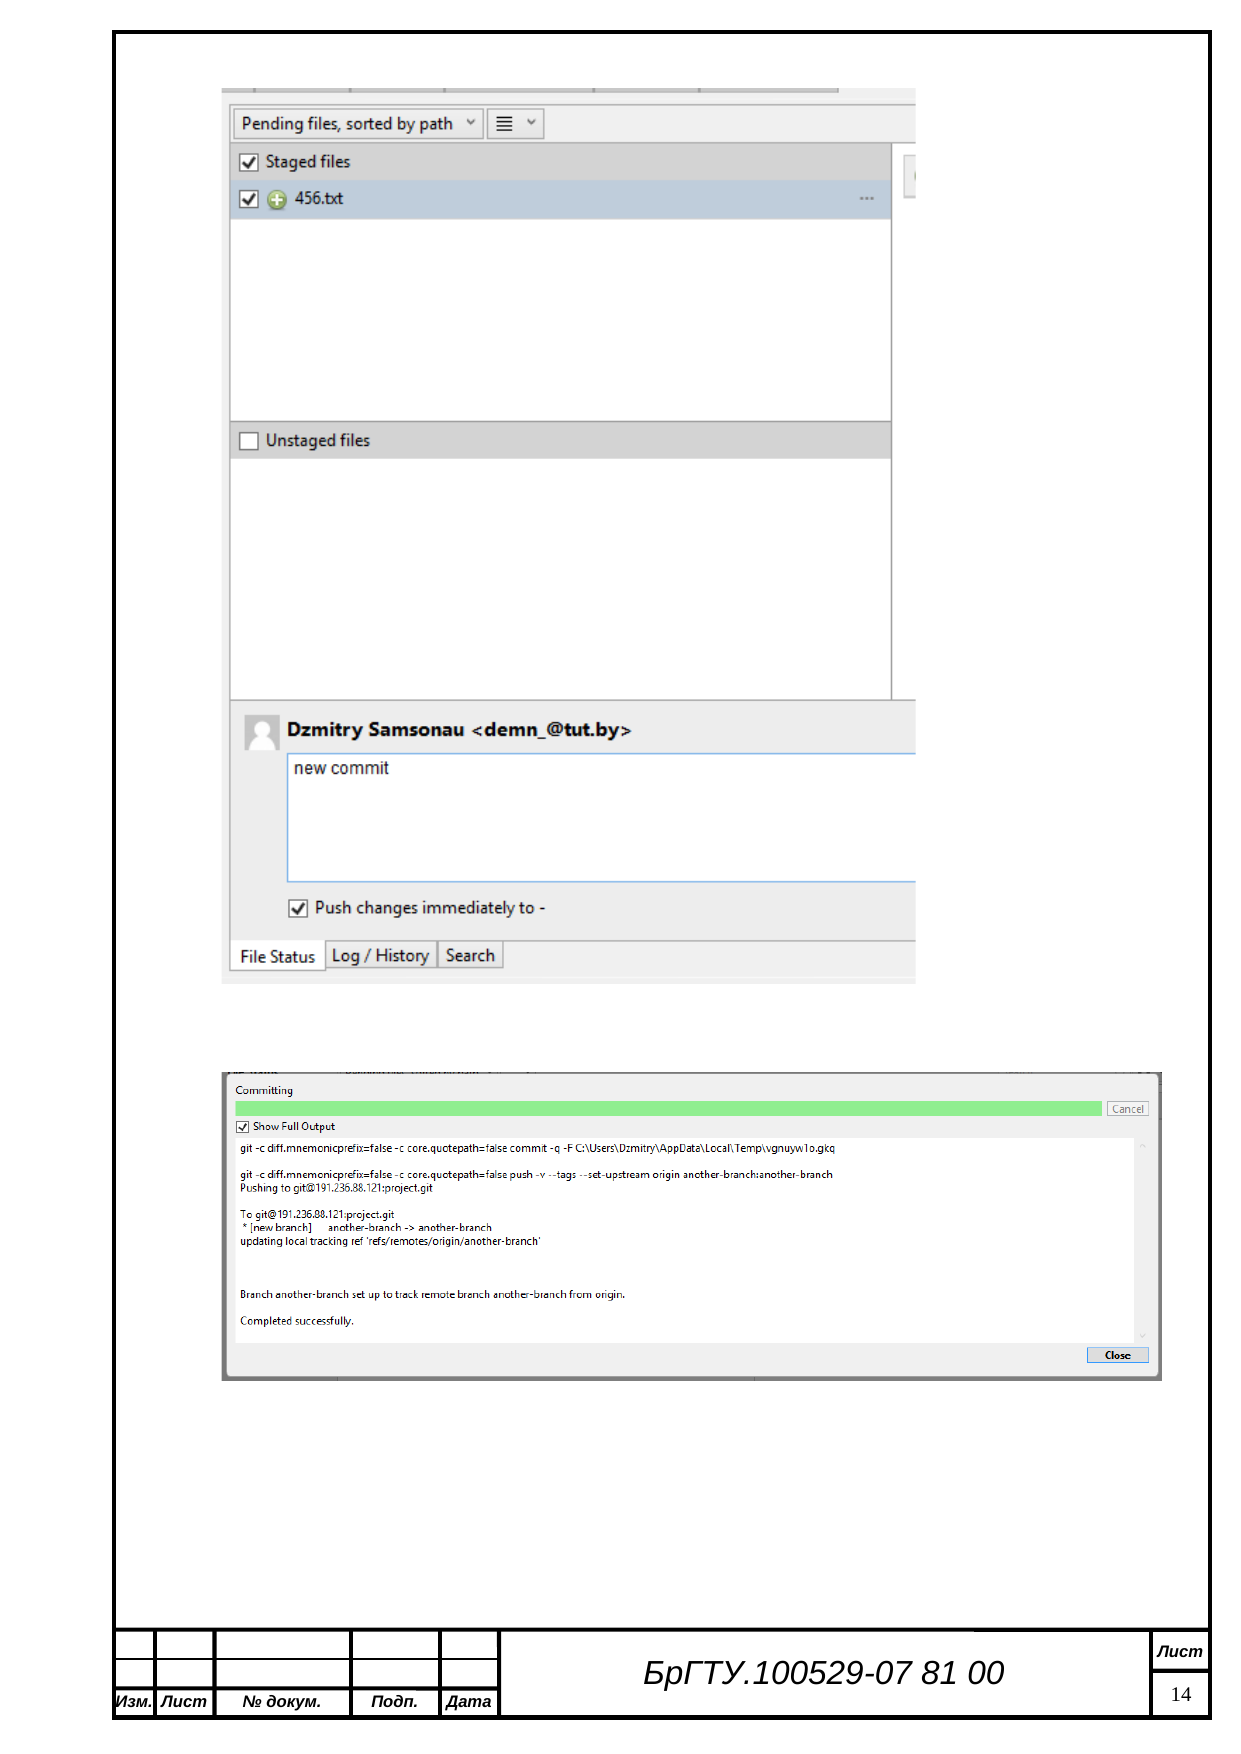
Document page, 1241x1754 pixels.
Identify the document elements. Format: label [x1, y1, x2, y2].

picture [221, 1072, 1162, 1381]
picture [221, 88, 916, 984]
